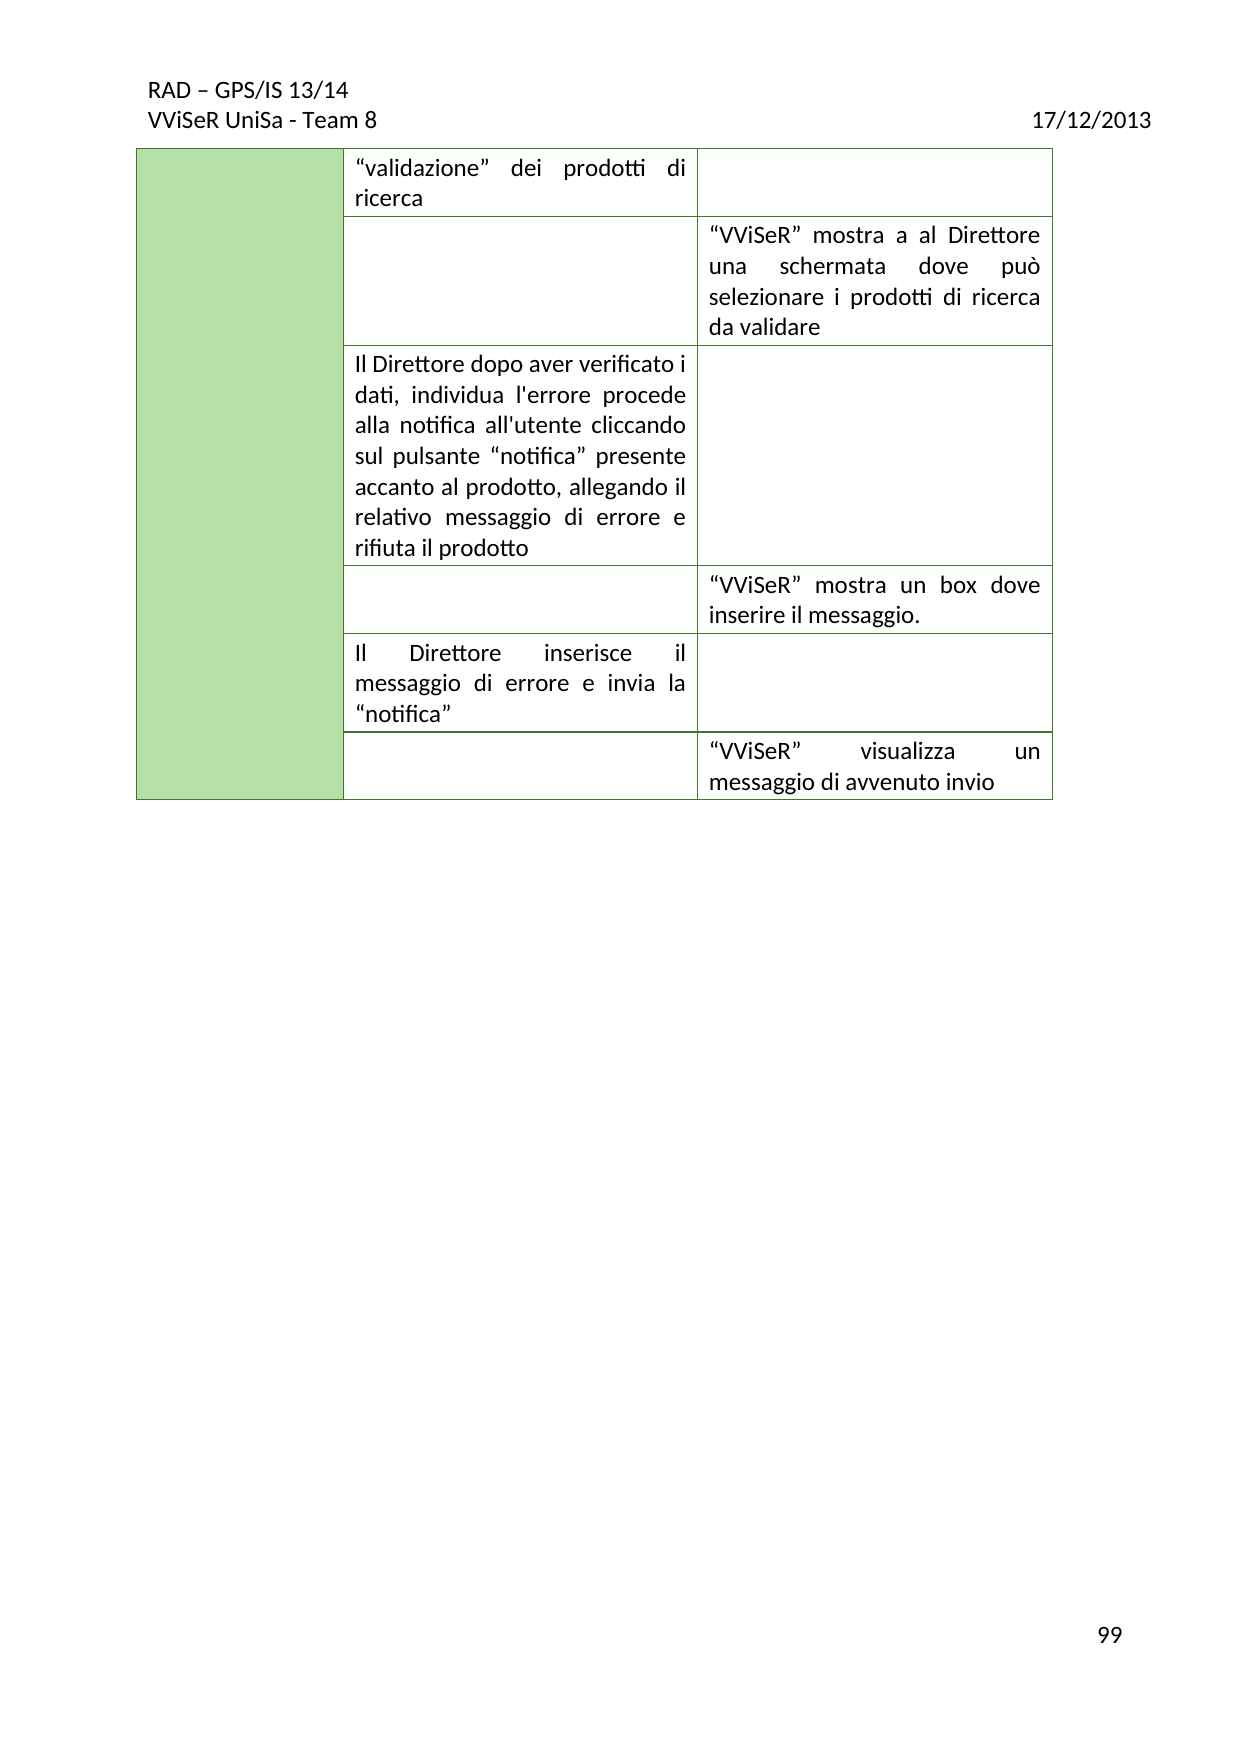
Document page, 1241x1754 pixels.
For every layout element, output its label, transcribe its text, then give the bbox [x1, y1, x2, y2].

table_cell [344, 217, 697, 344]
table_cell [344, 149, 697, 216]
table_cell “VViSeR” visualizza un messaggio di avvenuto invio [698, 733, 1052, 799]
table_cell [344, 733, 697, 799]
table_cell Il Direttore dopo aver verificato i dati, individua l'errore procede alla notifica all'utente cliccando sul pulsante “notifica” presente accanto al prodotto, allegando il relativo messaggio di errore e rifiuta il prodotto [344, 346, 697, 565]
table_cell [698, 346, 1052, 565]
table_cell “VViSeR” mostra a al Direttore una schermata dove può selezionare i prodotti di ricerca da validare [698, 217, 1052, 344]
table_cell “VViSeR” mostra un box dove inserire il messaggio. [698, 566, 1052, 633]
table_cell [344, 566, 697, 633]
table_cell [698, 634, 1052, 731]
table_cell [698, 149, 1052, 216]
table_cell Il Direttore inserisce il messaggio di errore e invia la “notifica” [344, 634, 697, 731]
